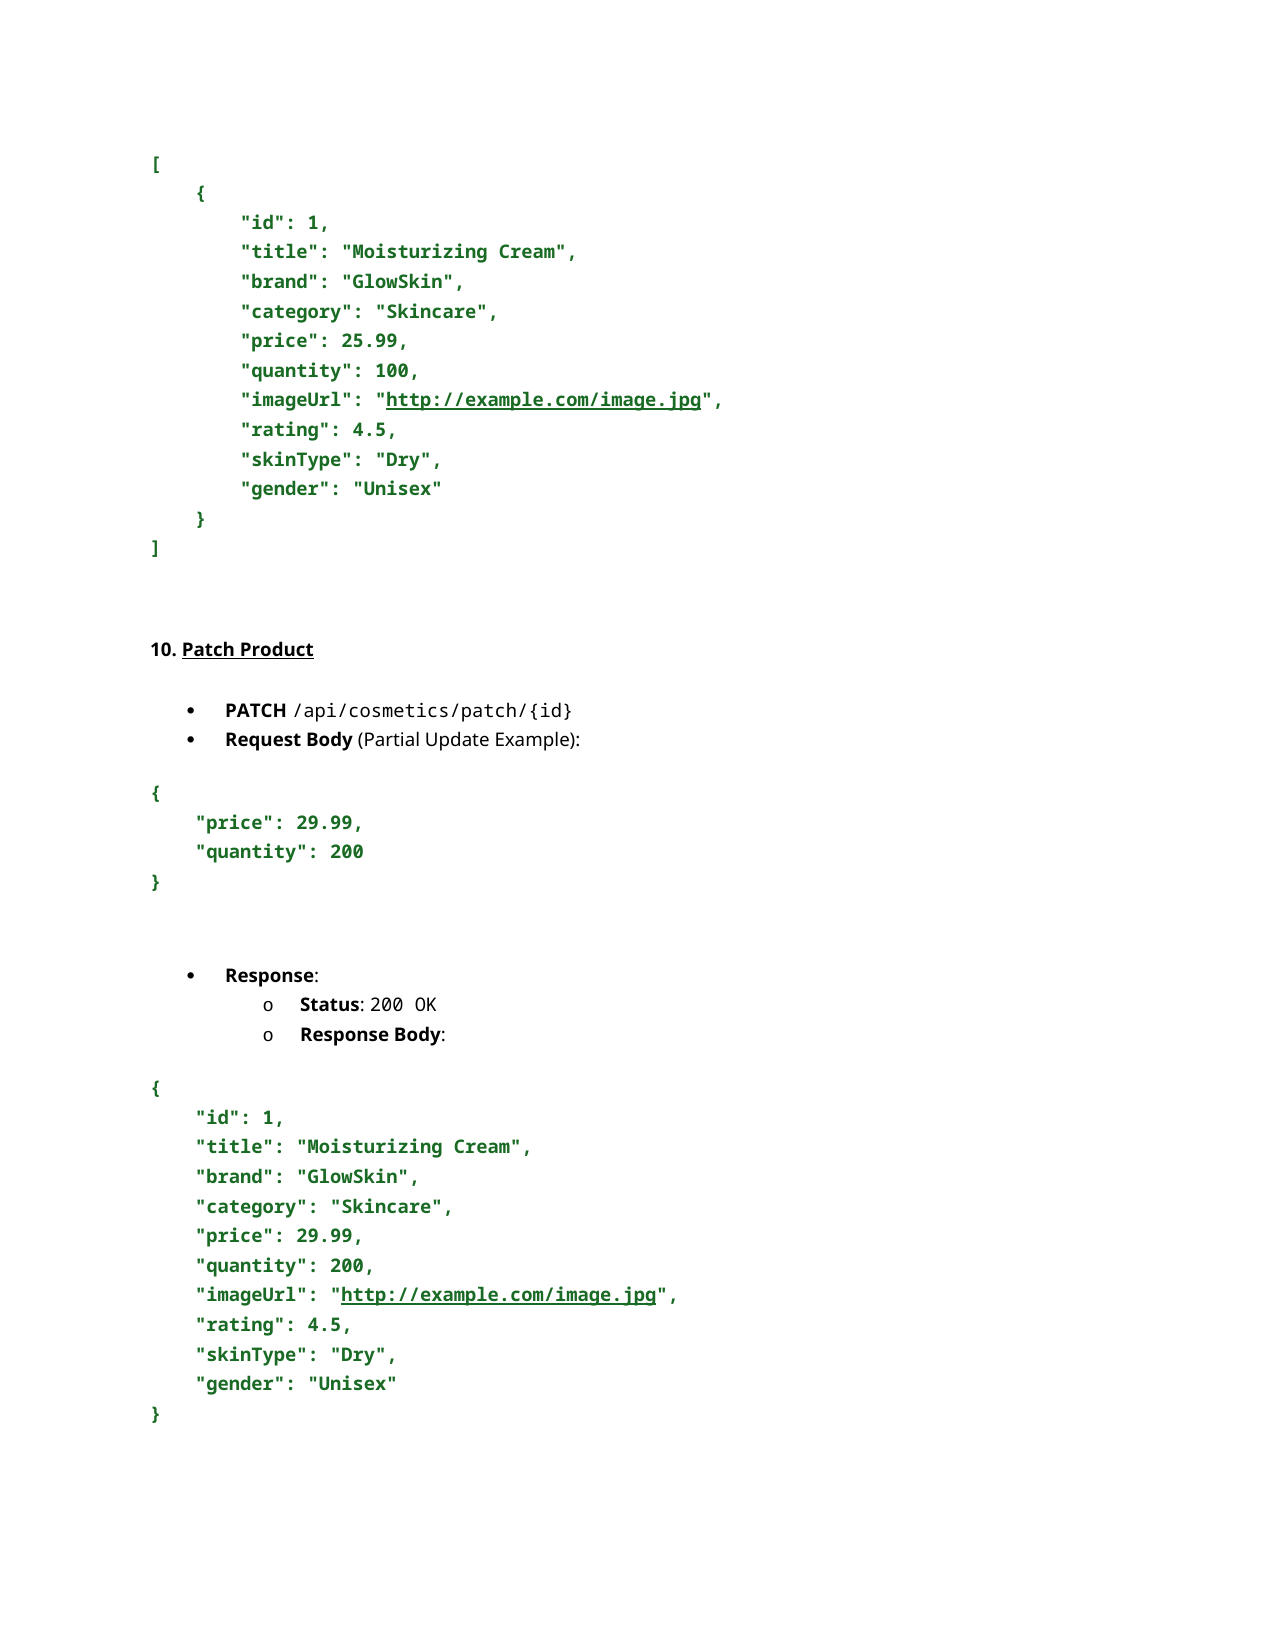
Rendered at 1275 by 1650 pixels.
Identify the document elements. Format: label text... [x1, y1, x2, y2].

list PATCH /api/cosmetics/patch/{id} [187, 697, 1125, 722]
text { "price": 29.99, "quantity": 200 } [150, 779, 1125, 933]
list Request Body (Partial Update Example): [187, 726, 1125, 752]
list Response Body: [262, 1021, 1125, 1047]
list Status: 200 OK [262, 992, 1125, 1017]
text [ { "id": 1, "title": "Moisturizing Cream", "brand": "GlowSkin", "category": "Skincare", "price": 25.99, "quantity": 100, "imageUrl": "http://example.com/image.jpg", "rating": 4.5, "skinType": "Dry", "gender": "Unisex" } ] [150, 150, 1125, 599]
subtitle 10. Patch Product [150, 636, 1125, 662]
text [150, 1075, 1125, 1426]
list Response: [187, 962, 1125, 988]
